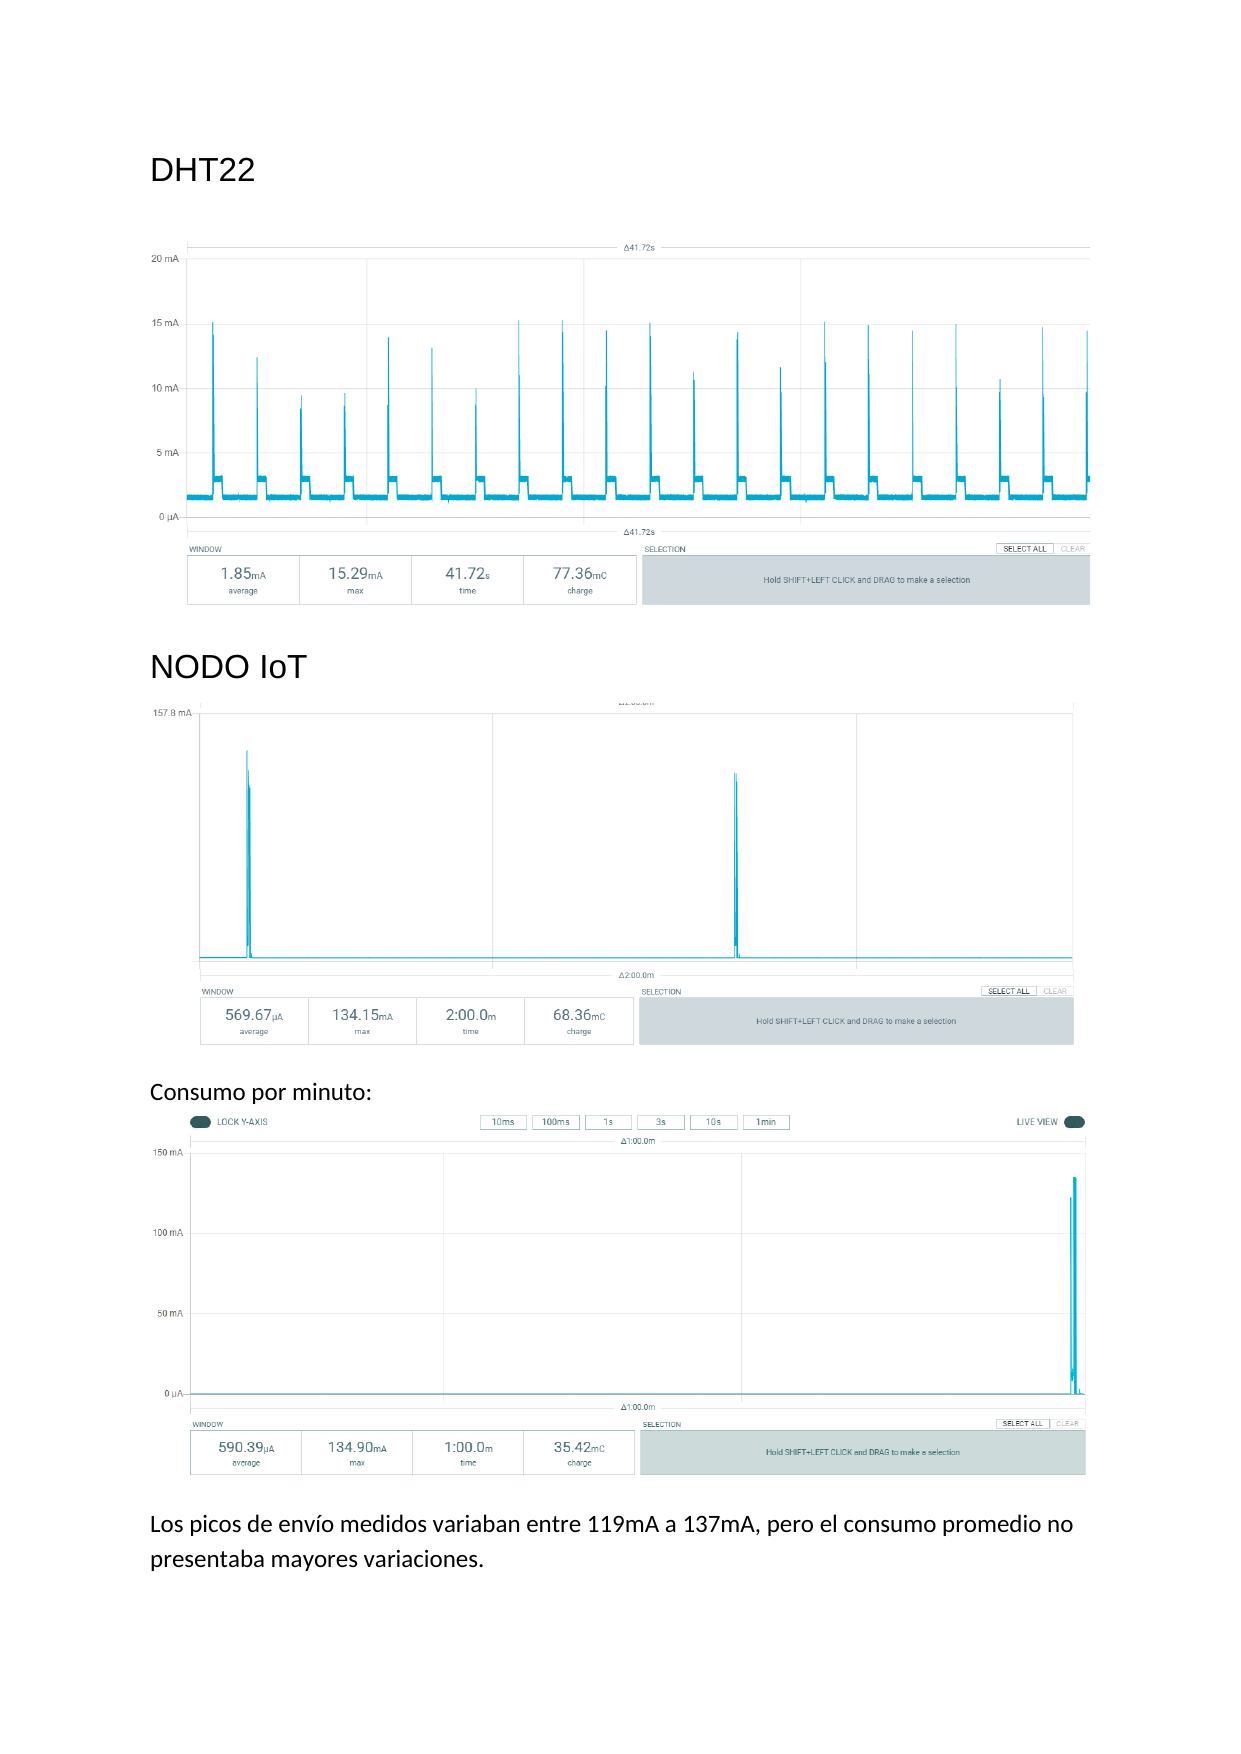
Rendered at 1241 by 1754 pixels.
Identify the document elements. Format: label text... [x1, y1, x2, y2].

picture [150, 236, 1091, 606]
picture [150, 1110, 1091, 1480]
subtitle DHT22 [150, 150, 1090, 188]
picture [150, 703, 1091, 1048]
text Los picos de envío medidos variaban entre 119mA a 137mA, pero el consumo promedio no presentaba mayores variaciones. [150, 1508, 1090, 1574]
subtitle NODO IoT [150, 647, 1090, 685]
text Consumo por minuto: [150, 1076, 1090, 1110]
